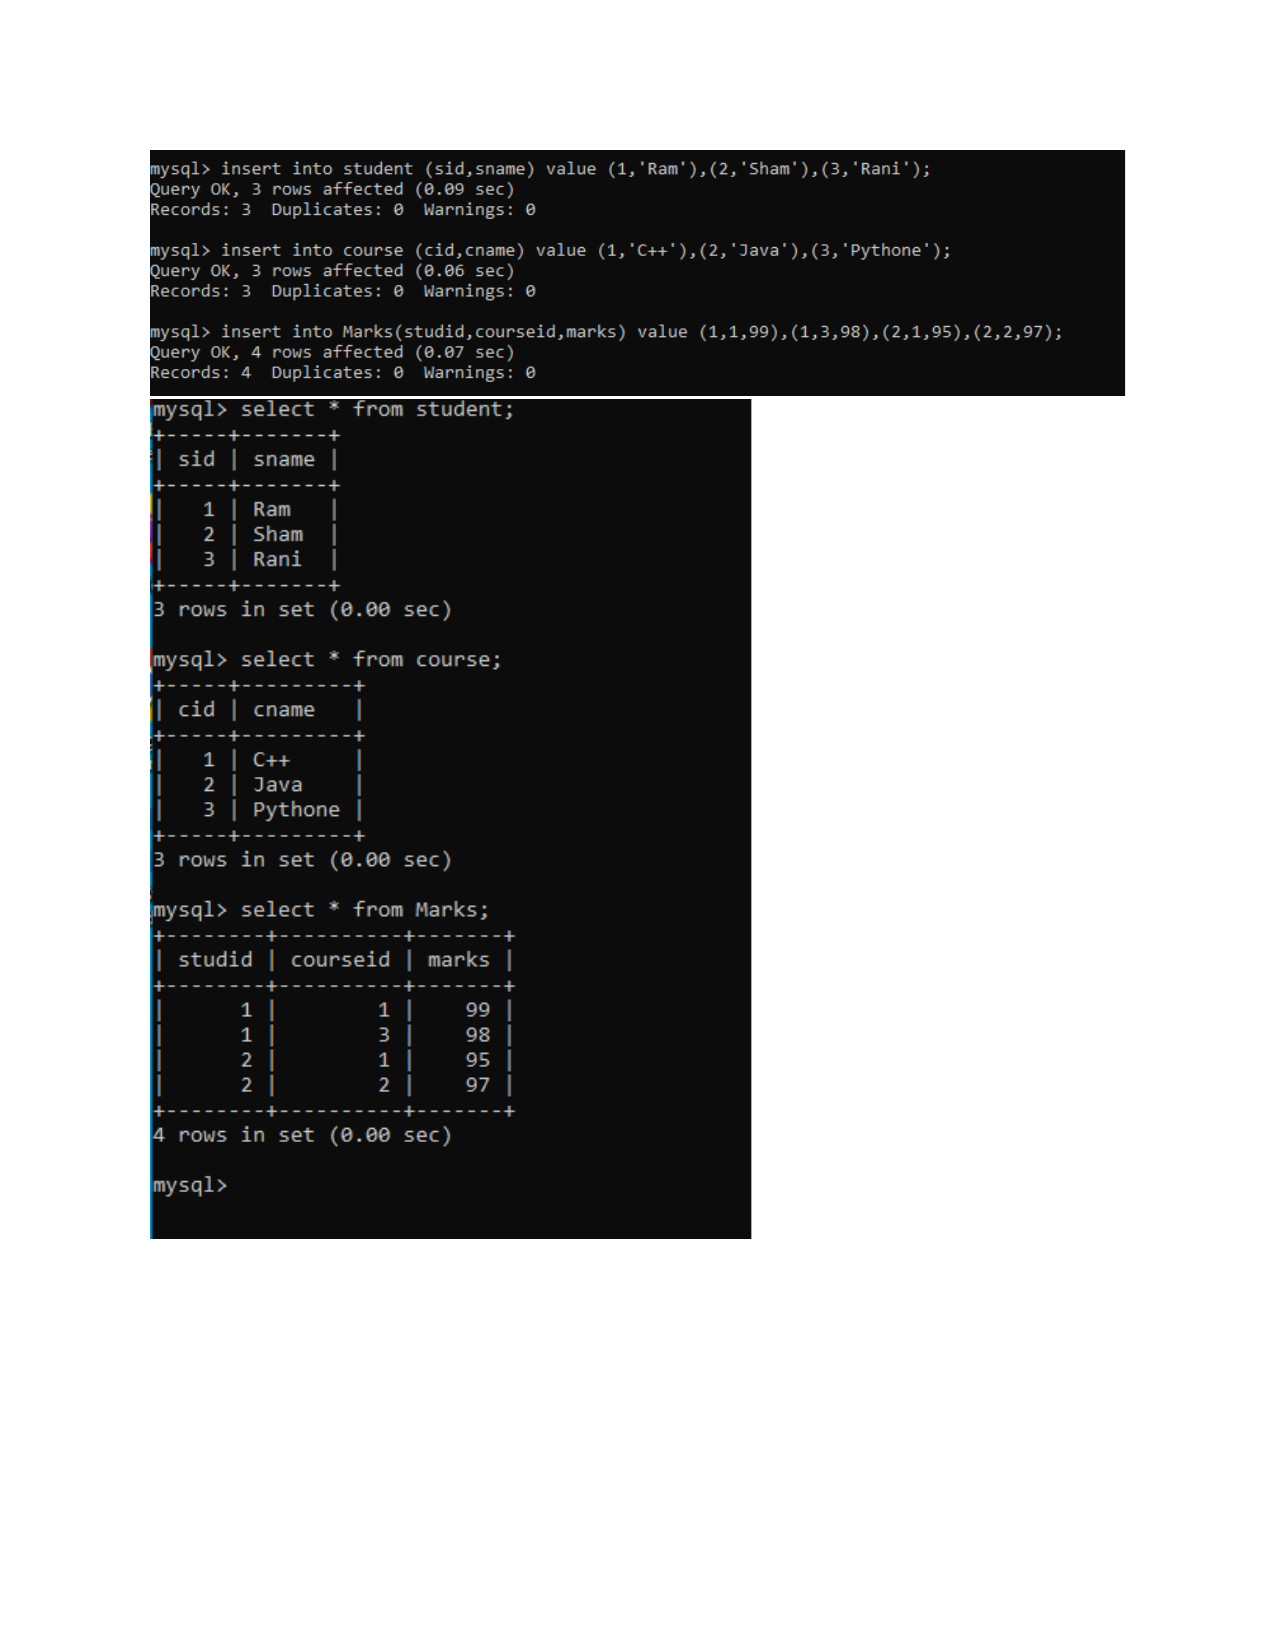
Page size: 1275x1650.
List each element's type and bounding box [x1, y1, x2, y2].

picture [150, 399, 752, 1239]
picture [150, 150, 1125, 396]
